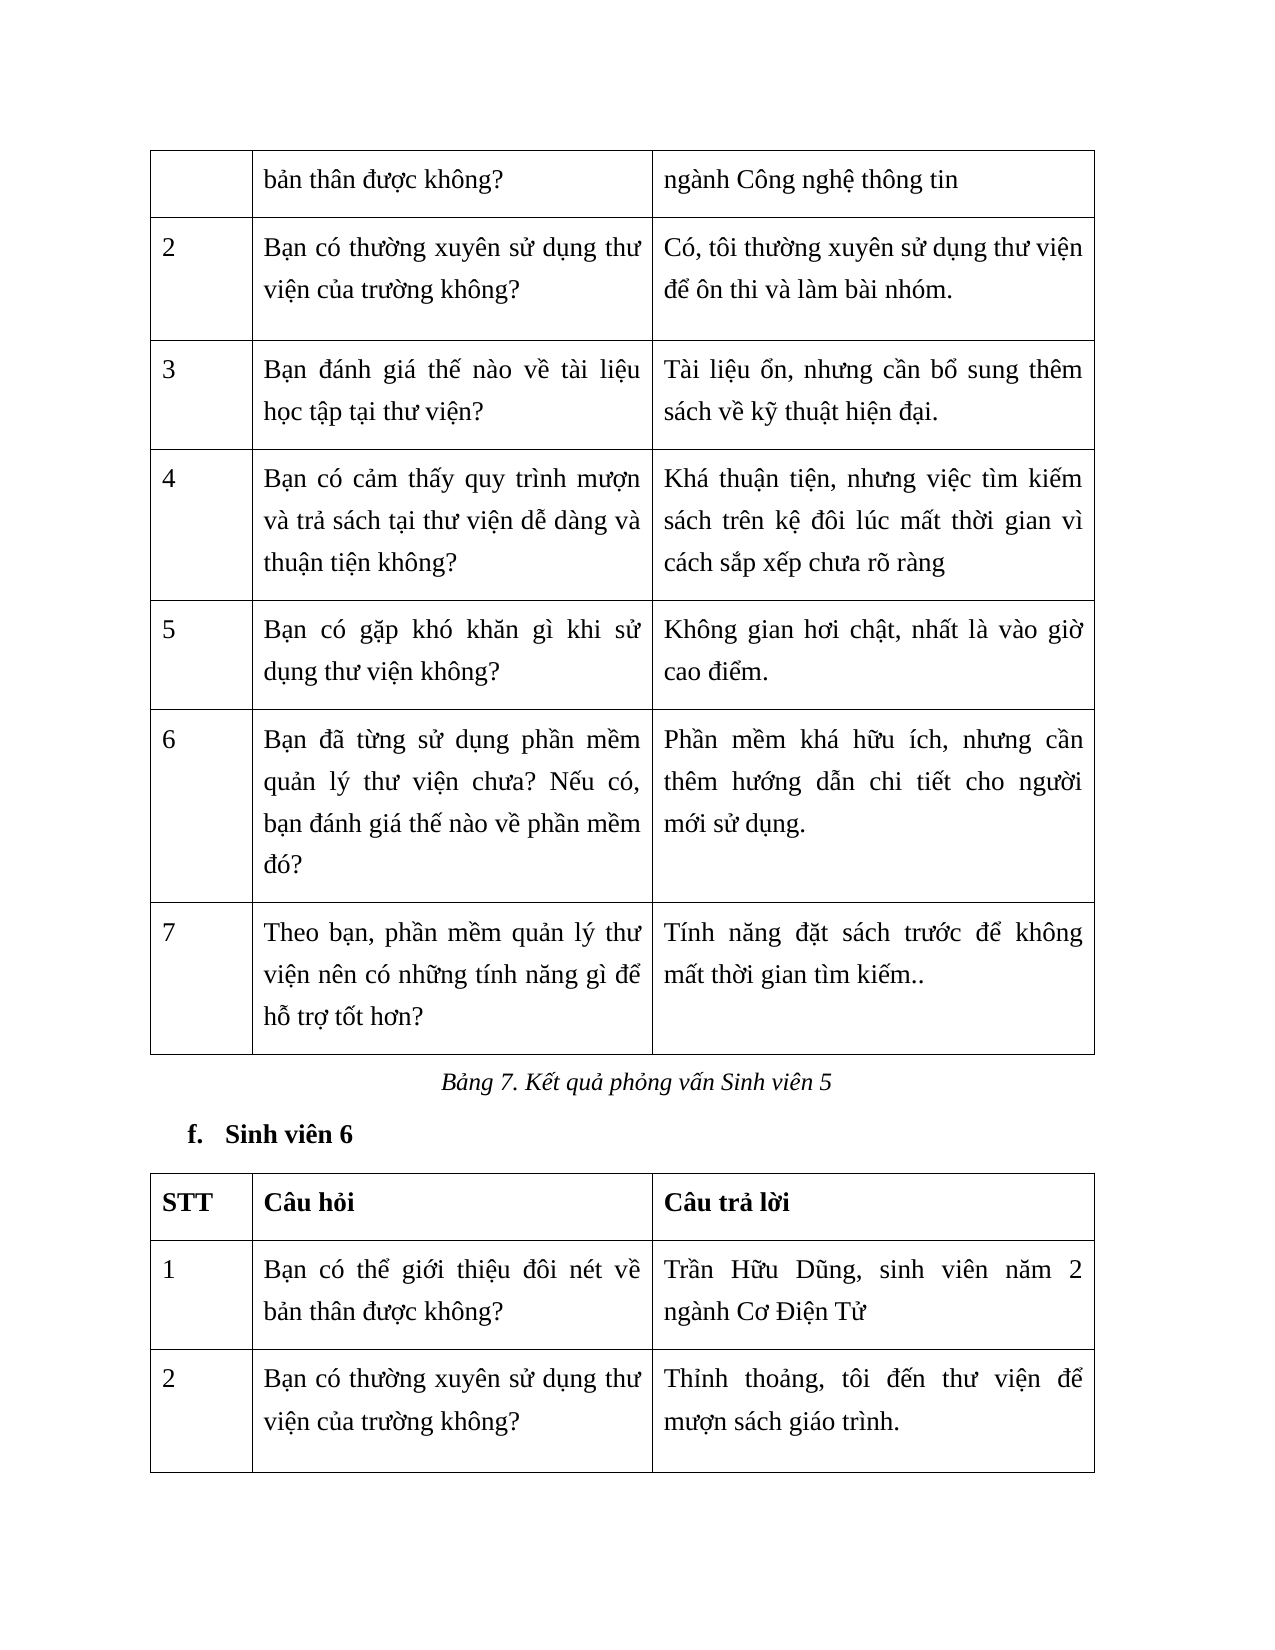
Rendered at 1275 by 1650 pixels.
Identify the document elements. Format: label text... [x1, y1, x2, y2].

table_header Câu trả lời [653, 1174, 1094, 1240]
table_cell Khá thuận tiện, nhưng việc tìm kiếm sách trên kệ đôi lúc mất thời gian vì cách sắp xếp chưa rõ ràng [653, 450, 1094, 600]
table_cell Bạn đã từng sử dụng phần mềm quản lý thư viện chưa? Nếu có, bạn đánh giá thế nào về phần mềm đó? [253, 710, 652, 902]
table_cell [653, 151, 1094, 217]
table_cell Bạn có cảm thấy quy trình mượn và trả sách tại thư viện dễ dàng và thuận tiện không? [253, 450, 652, 600]
table_cell 1 [151, 1241, 252, 1349]
table_cell Có, tôi thường xuyên sử dụng thư viện để ôn thi và làm bài nhóm. [653, 218, 1094, 340]
table_cell Bạn đánh giá thế nào về tài liệu học tập tại thư viện? [253, 341, 652, 449]
table_cell Tài liệu ổn, nhưng cần bổ sung thêm sách về kỹ thuật hiện đại. [653, 341, 1094, 449]
table_cell 2 [151, 1350, 252, 1472]
table_cell Thỉnh thoảng, tôi đến thư viện để mượn sách giáo trình. [653, 1350, 1094, 1472]
table_cell Bạn có thường xuyên sử dụng thư viện của trường không? [253, 1350, 652, 1472]
table_cell 4 [151, 450, 252, 600]
table_cell 2 [151, 218, 252, 340]
table_cell 7 [151, 903, 252, 1053]
table_cell Không gian hơi chật, nhất là vào giờ cao điểm. [653, 601, 1094, 709]
table_cell Theo bạn, phần mềm quản lý thư viện nên có những tính năng gì để hỗ trợ tốt hơn? [253, 903, 652, 1053]
text Bảng 7. Kết quả phỏng vấn Sinh viên 5 [150, 1067, 1125, 1096]
table_cell Phần mềm khá hữu ích, nhưng cần thêm hướng dẫn chi tiết cho người mới sử dụng. [653, 710, 1094, 902]
table_cell Bạn có gặp khó khăn gì khi sử dụng thư viện không? [253, 601, 652, 709]
table_cell 1 [151, 151, 252, 217]
table_cell Trần Hữu Dũng, sinh viên năm 2 ngành Cơ Điện Tử [653, 1241, 1094, 1349]
table_header Câu hỏi [253, 1174, 652, 1240]
table_header STT [151, 1174, 252, 1240]
table_cell 6 [151, 710, 252, 902]
list Sinh viên 6 [187, 1118, 1125, 1149]
table_cell Bạn có thường xuyên sử dụng thư viện của trường không? [253, 218, 652, 340]
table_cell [253, 151, 652, 217]
table_cell Tính năng đặt sách trước để không mất thời gian tìm kiếm.. [653, 903, 1094, 1053]
table_cell 5 [151, 601, 252, 709]
table_cell 3 [151, 341, 252, 449]
table_cell Bạn có thể giới thiệu đôi nét về bản thân được không? [253, 1241, 652, 1349]
